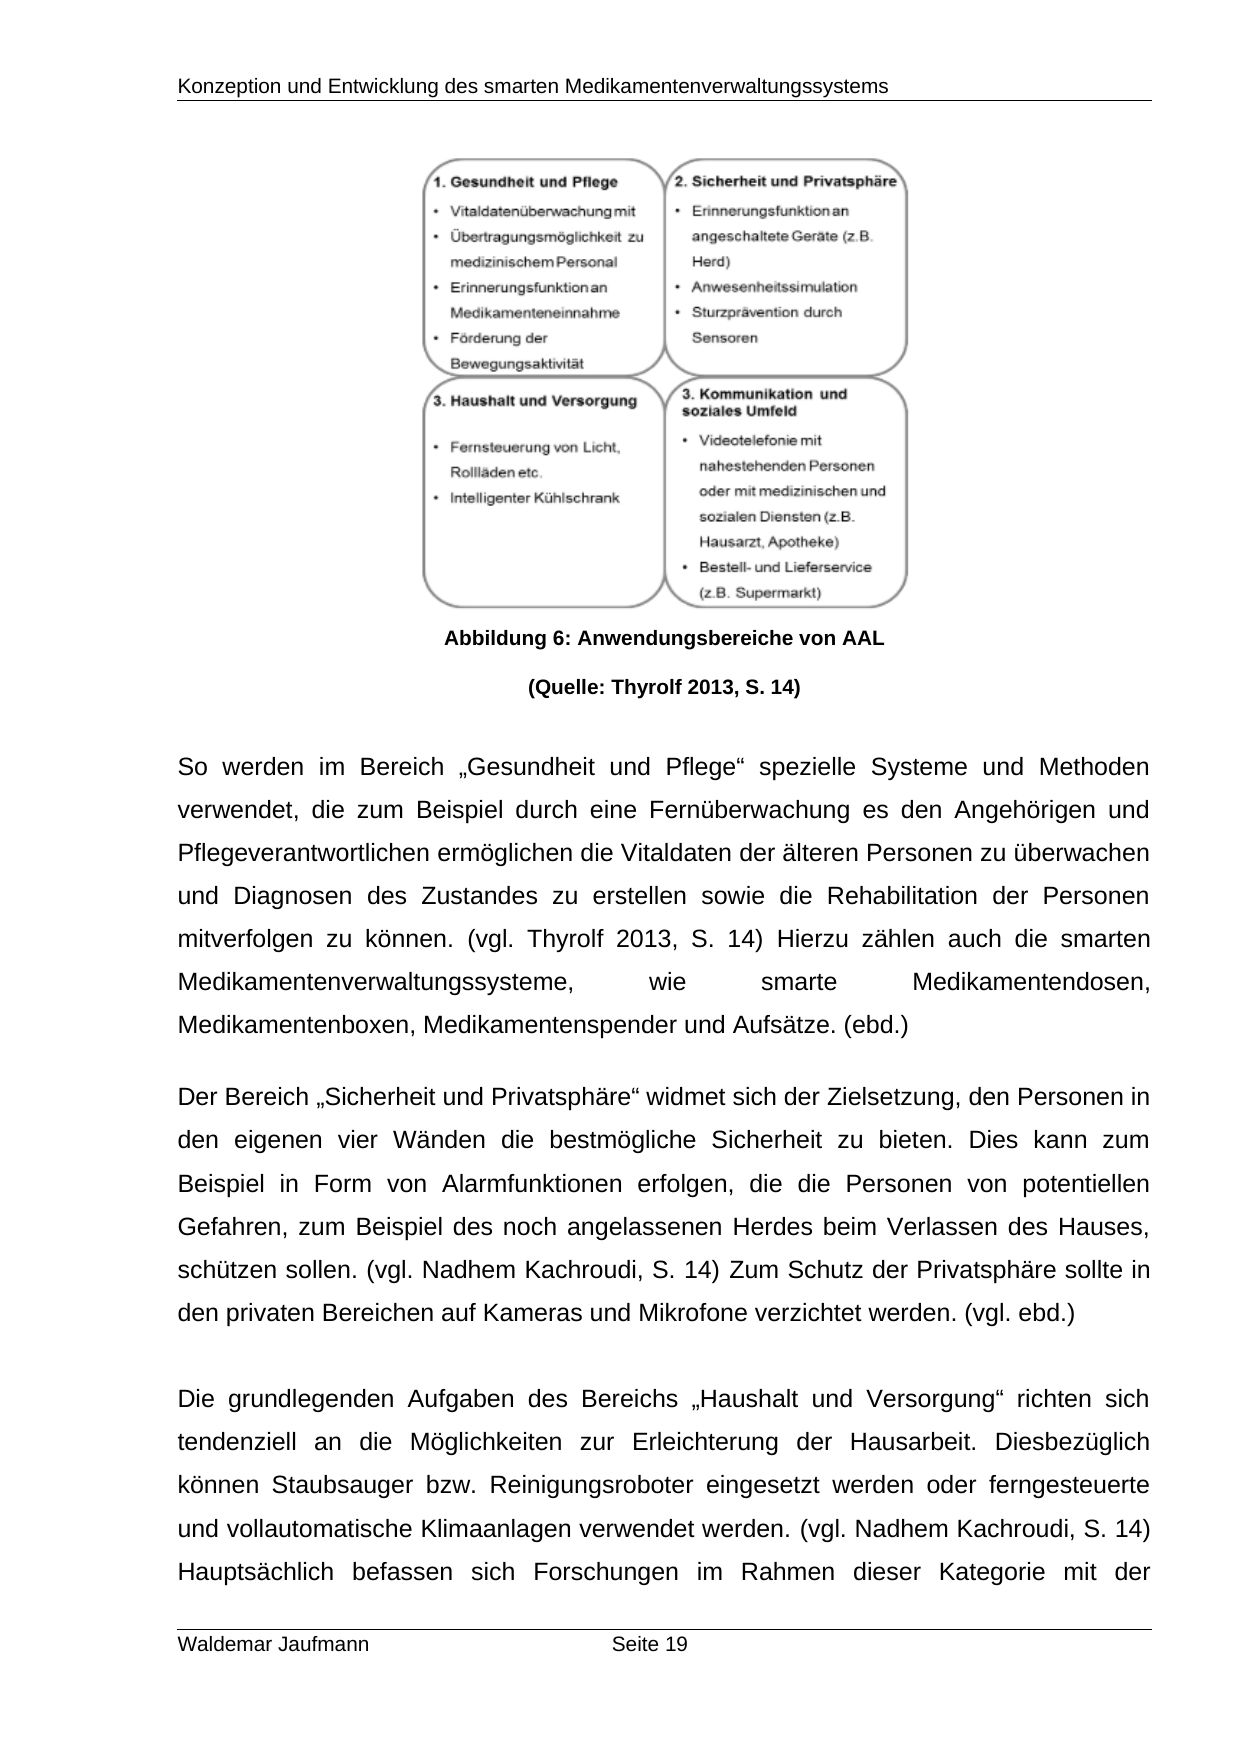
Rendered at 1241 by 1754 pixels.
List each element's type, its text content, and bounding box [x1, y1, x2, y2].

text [177, 1384, 1152, 1586]
text (Quelle: Thyrolf 2013, S. 14) [177, 674, 1152, 698]
picture [402, 147, 927, 614]
text Abbildung 6: Anwendungsbereiche von AAL [177, 626, 1152, 650]
text So werden im Bereich „Gesundheit und Pflege“ spezielle Systeme und Methoden verwendet, die zum Beispiel durch eine Fernüberwachung es den Angehörigen und Pflegeverantwortlichen ermöglichen die Vitaldaten der älteren Personen zu überwachen und Diagnosen des Zustandes zu erstellen sowie die Rehabilitation der Personen mitverfolgen zu können. (vgl. Thyrolf 2013, S. 14) Hierzu zählen auch die smarten Medikamentenverwaltungssysteme, wie smarte Medikamentendosen, Medikamentenboxen, Medikamentenspender und Aufsätze. (ebd.) [177, 752, 1152, 1039]
text Der Bereich „Sicherheit und Privatsphäre“ widmet sich der Zielsetzung, den Personen in den eigenen vier Wänden die bestmögliche Sicherheit zu bieten. Dies kann zum Beispiel in Form von Alarmfunktionen erfolgen, die die Personen von potentiellen Gefahren, zum Beispiel des noch angelassenen Herdes beim Verlassen des Hauses, schützen sollen. (vgl. Nadhem Kachroudi, S. 14) Zum Schutz der Privatsphäre sollte in den privaten Bereichen auf Kameras und Mikrofone verzichtet werden. (vgl. ebd.) [177, 1082, 1152, 1327]
